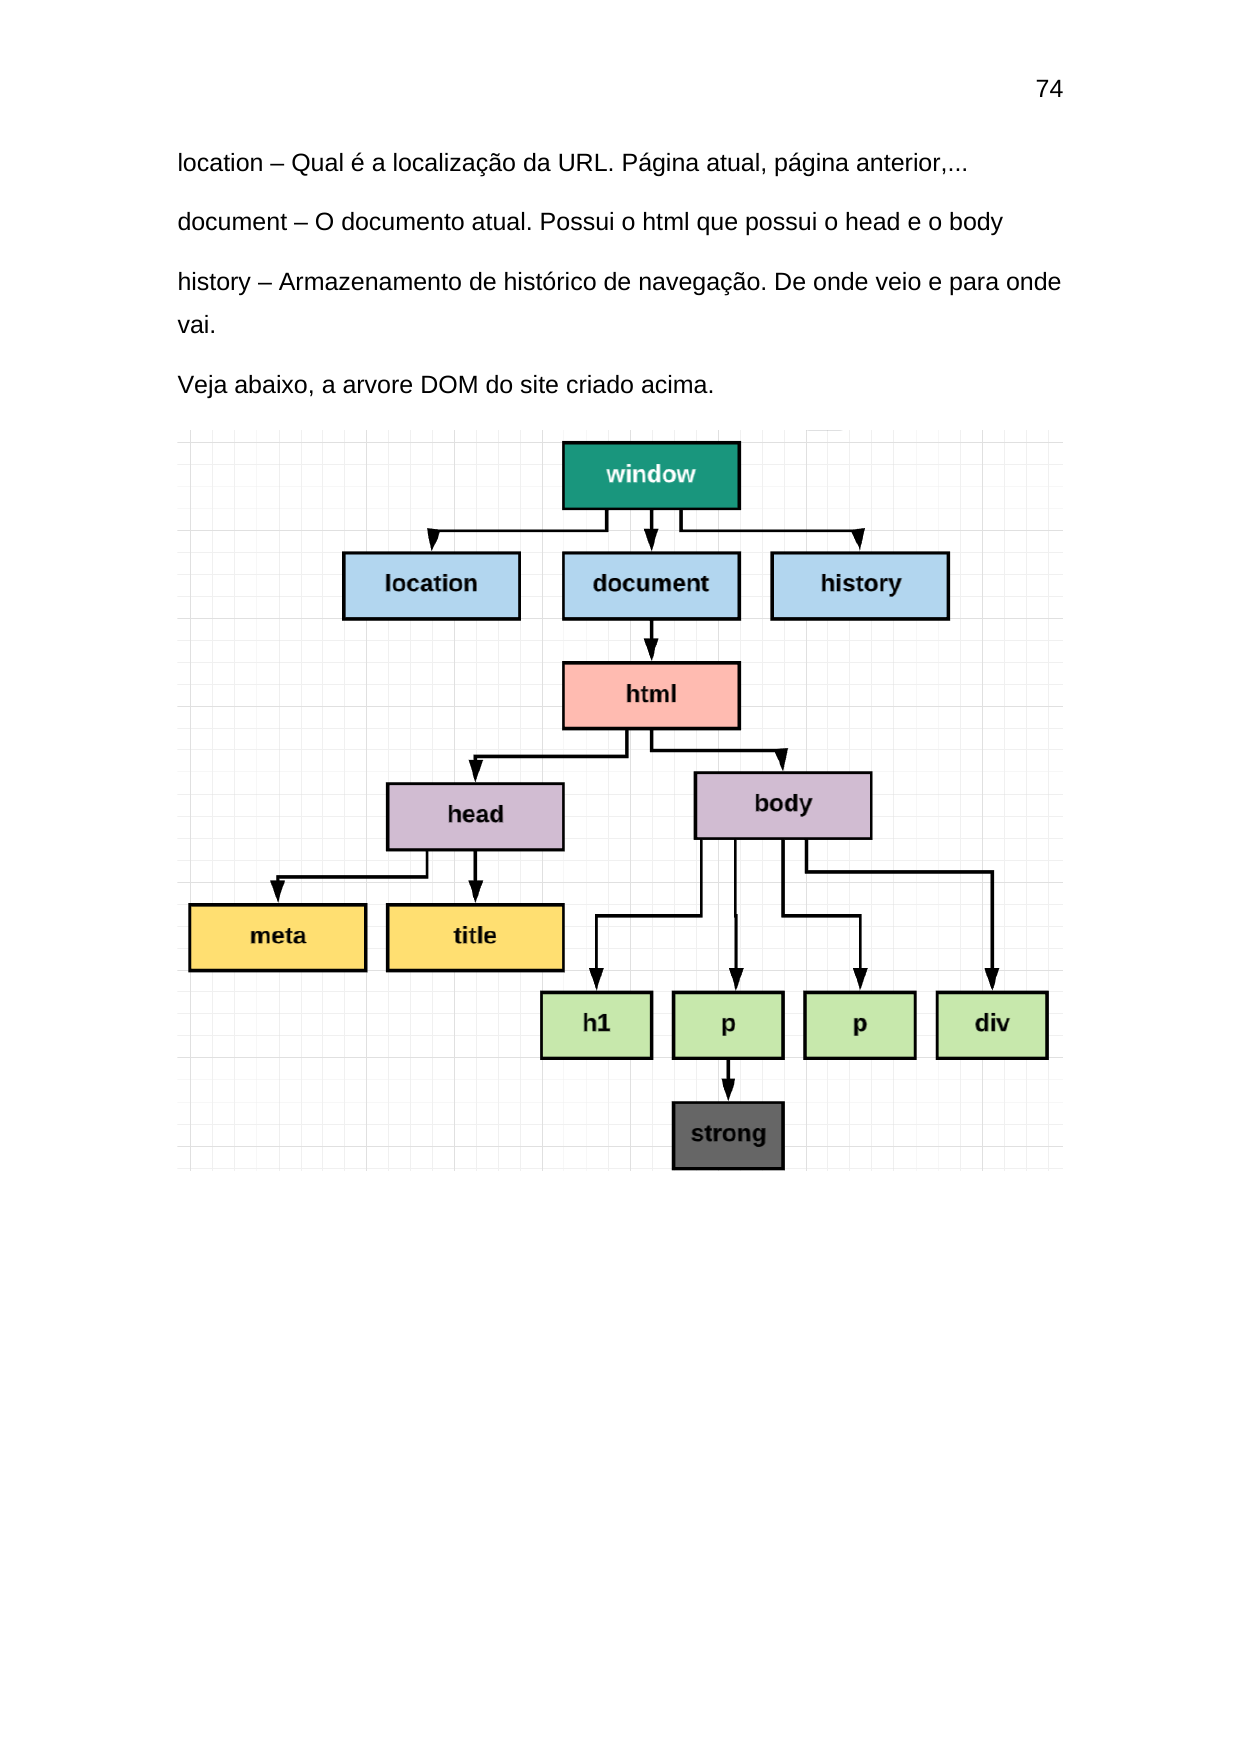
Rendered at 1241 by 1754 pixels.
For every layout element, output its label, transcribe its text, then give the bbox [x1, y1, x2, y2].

text document – O documento atual. Possui o html que possui o head e o body [177, 207, 1063, 236]
text location – Qual é a localização da URL. Página atual, página anterior,... [177, 148, 1063, 176]
text Veja abaixo, a arvore DOM do site criado acima. [177, 370, 1063, 399]
text history – Armazenamento de histórico de navegação. De onde veio e para onde vai. [177, 267, 1063, 339]
